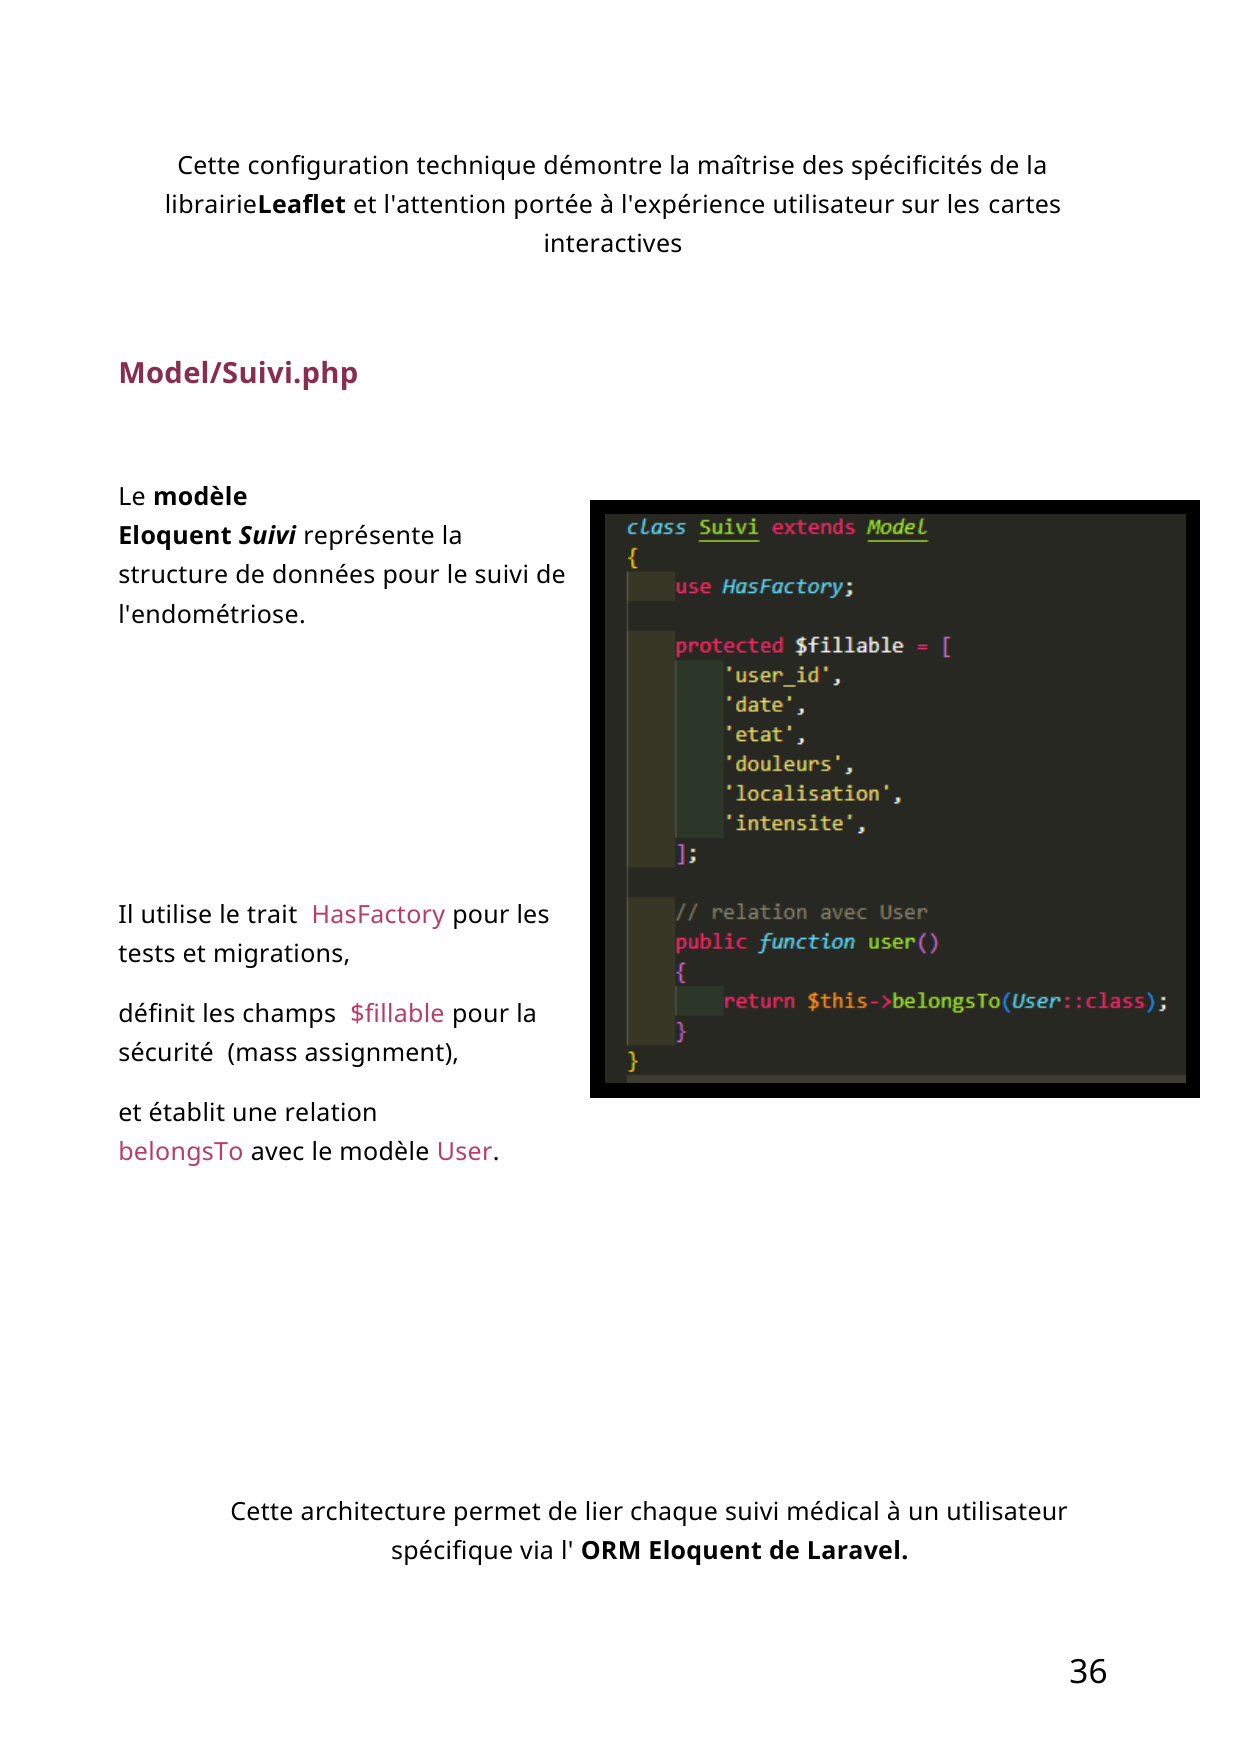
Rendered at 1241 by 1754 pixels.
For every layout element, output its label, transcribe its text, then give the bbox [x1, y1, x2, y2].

text Cette architecture permet de lier chaque suivi médical à un utilisateur spécifique via l' ORM Eloquent de Laravel. [192, 1494, 1107, 1567]
picture [605, 514, 1186, 1083]
text et établit une relation belongsTo avec le modèle User. [118, 1095, 753, 1168]
text définit les champs $fillable pour la sécurité (mass assignment), [118, 996, 590, 1069]
text Le modèle Eloquent Suivi représente la structure de données pour le suivi de l'endométriose. [118, 479, 1107, 630]
text Model/Suivi.php [118, 352, 1107, 392]
text Il utilise le trait HasFactory pour les tests et migrations, [118, 896, 590, 969]
text Cette configuration technique démontre la maîtrise des spécificités de la librairieLeaflet et l'attention portée à l'expérience utilisateur sur les cartes interactives [118, 148, 1107, 260]
